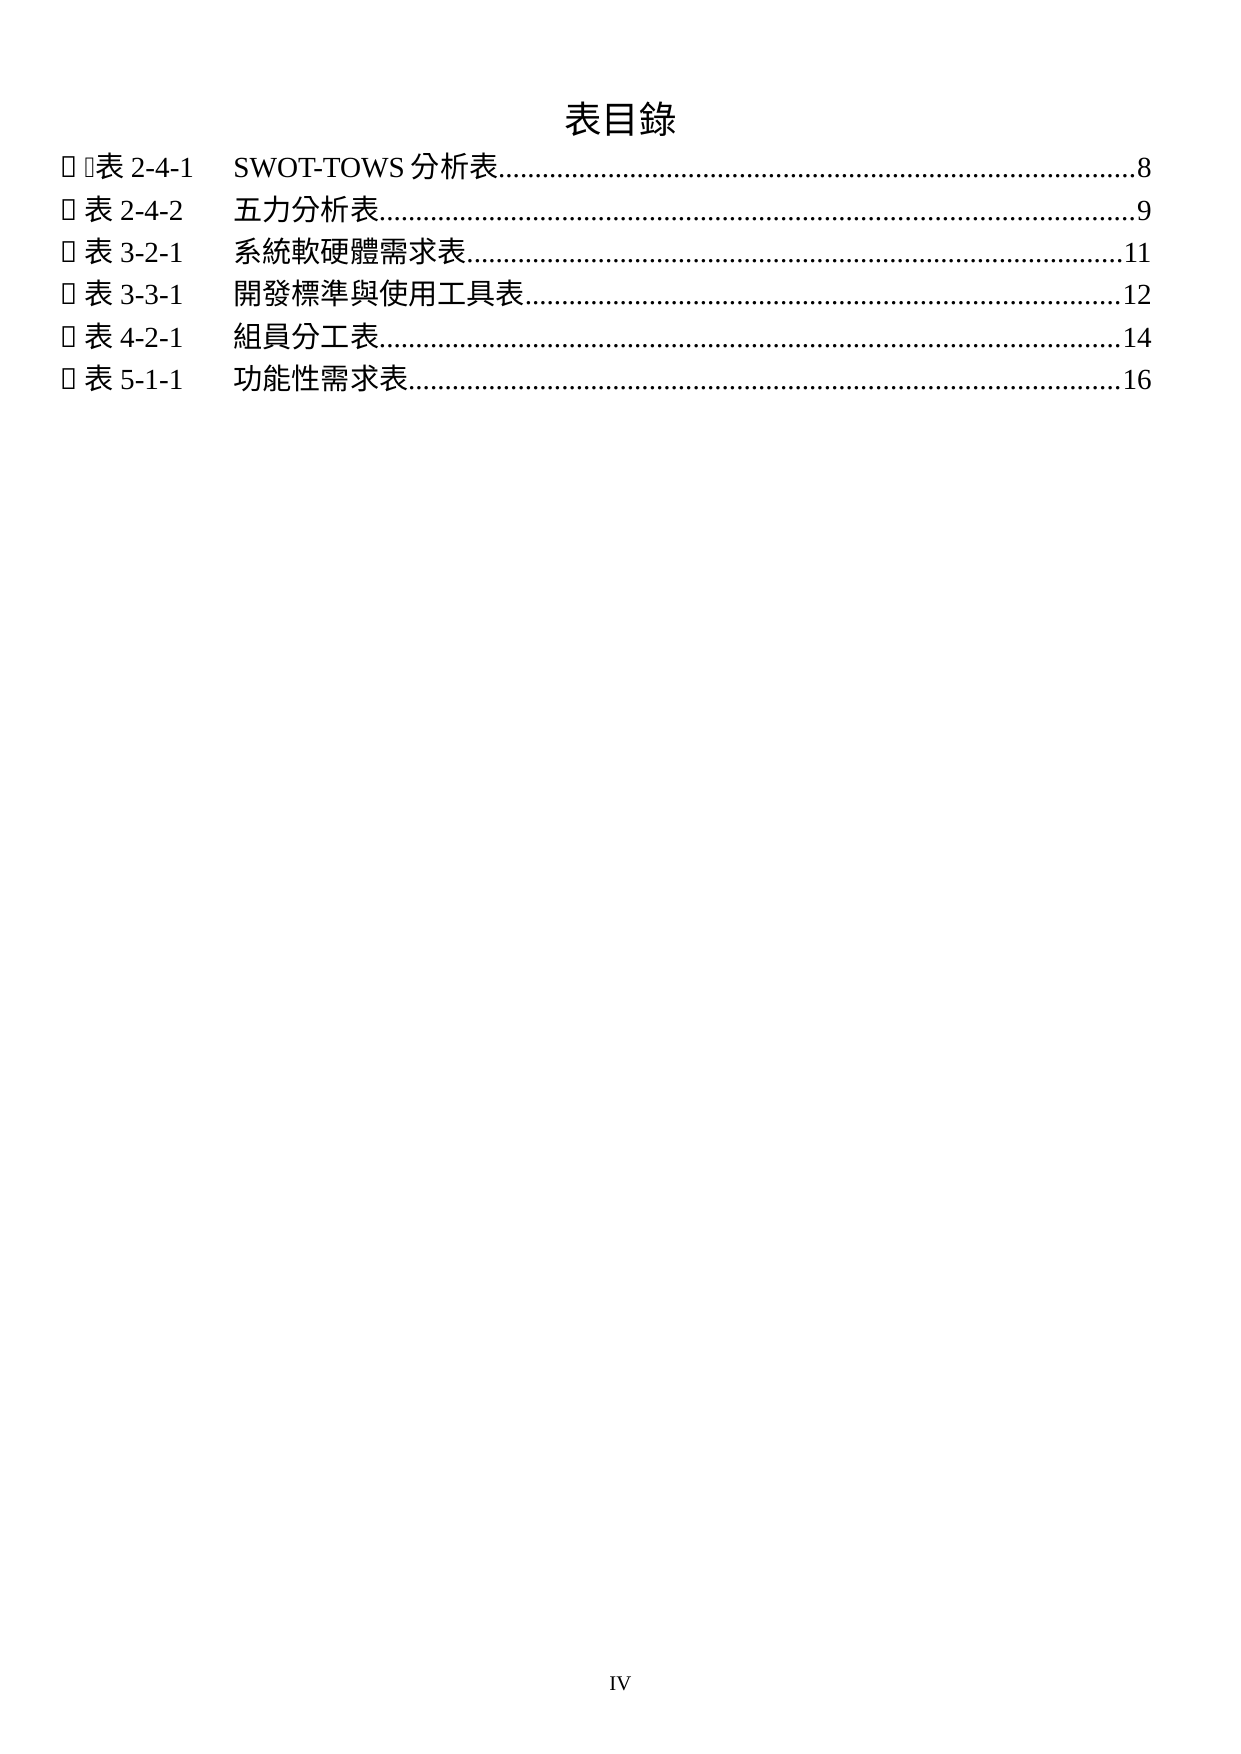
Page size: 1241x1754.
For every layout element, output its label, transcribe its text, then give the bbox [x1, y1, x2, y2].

text  表 2-4-2 五力分析表 9 [59, 186, 1152, 228]
text  表 4-2-1 組員分工表 14 [59, 313, 1152, 356]
text  表 5-1-1 功能性需求表 16 [59, 356, 1152, 398]
text  表 3-3-1 開發標準與使用工具表 12 [59, 271, 1152, 313]
text  表 3-2-1 系統軟硬體需求表 11 [59, 228, 1152, 271]
text 表目錄 [89, 89, 1152, 144]
text  表 2-4-1 SWOT-TOWS分析表 8 [59, 144, 1152, 186]
